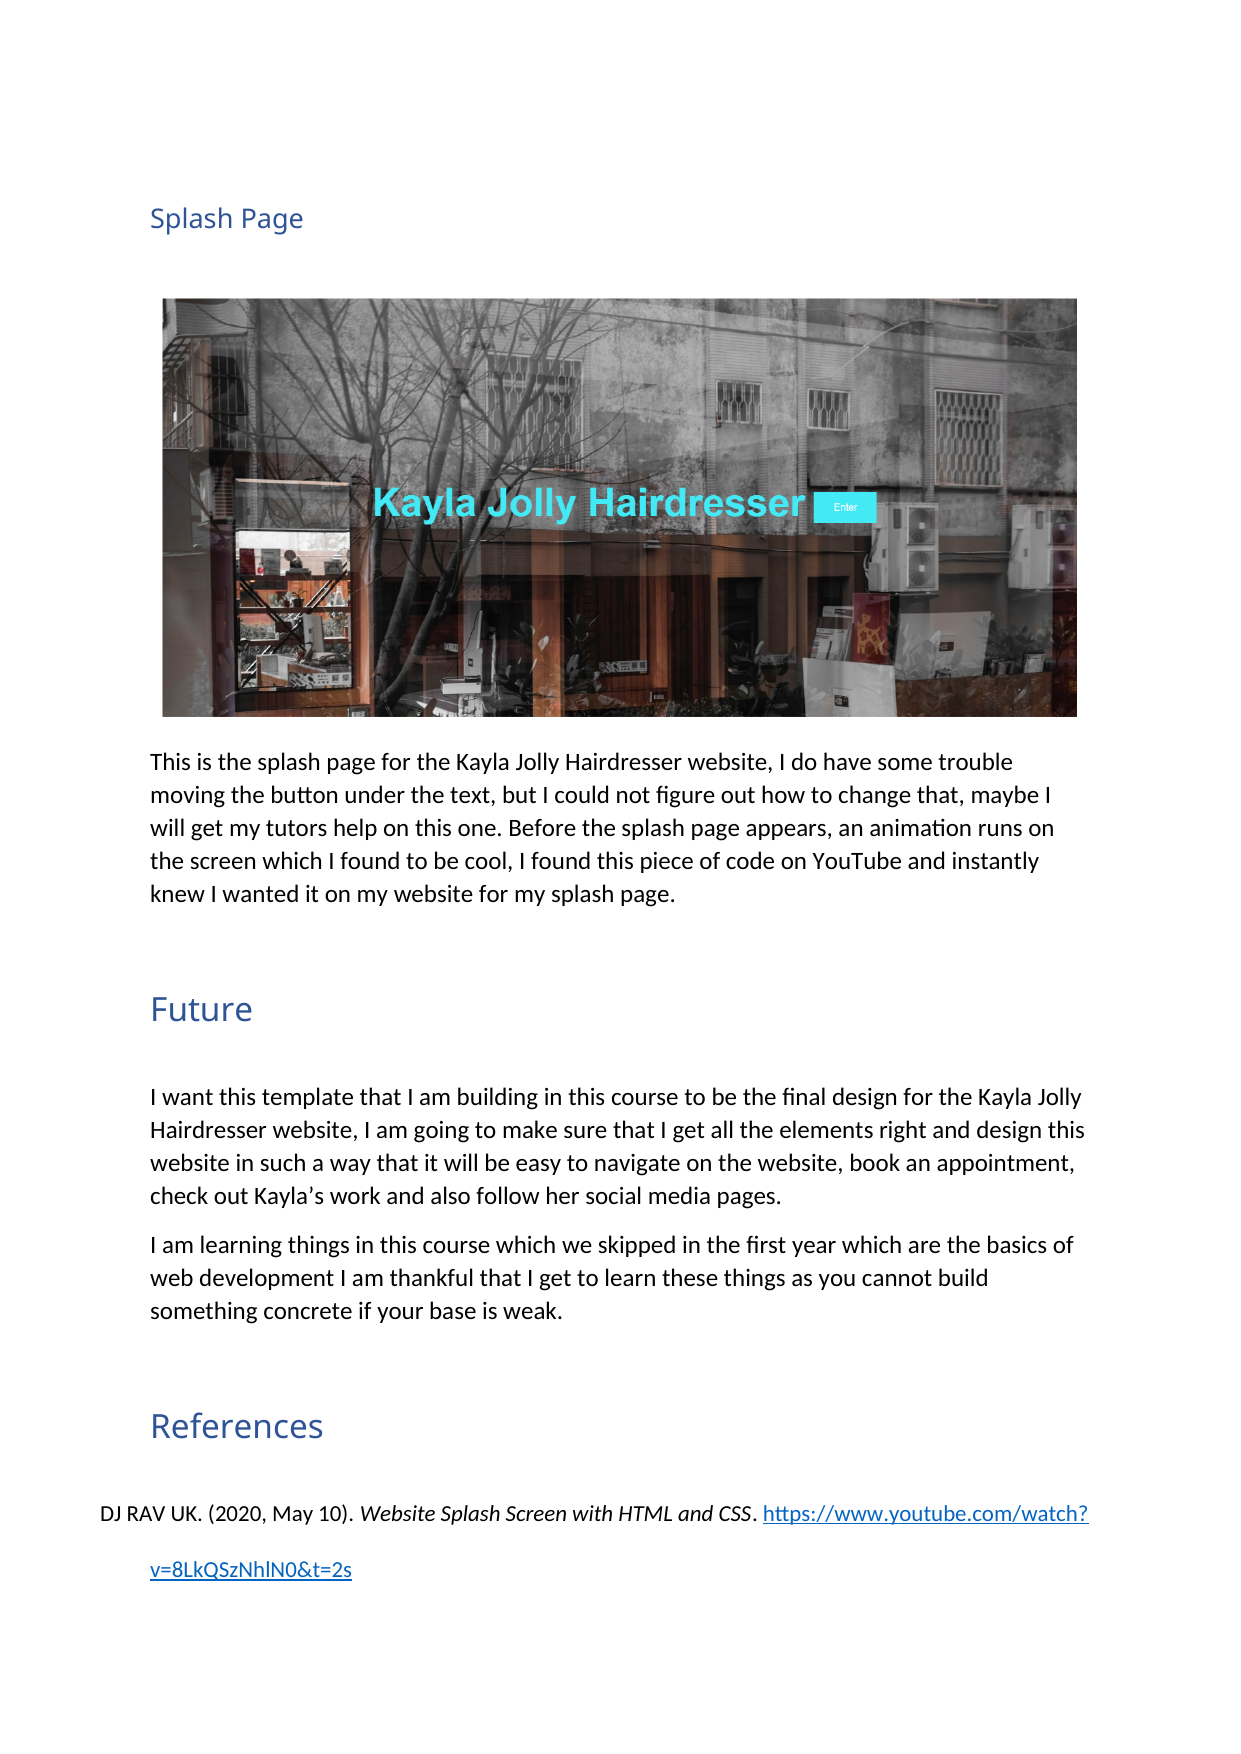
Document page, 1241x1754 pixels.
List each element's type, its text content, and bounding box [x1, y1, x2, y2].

picture [150, 286, 1089, 728]
subtitle References [150, 1403, 1090, 1448]
text I am learning things in this course which we skipped in the first year which are the basics of web development I am thankful that I get to learn these things as you cannot build something concrete if your base is weak. [150, 1230, 1090, 1326]
subtitle Future [150, 986, 1090, 1031]
subtitle Splash Page [150, 199, 1090, 236]
text I want this template that I am building in this course to be the final design for the Kayla Jolly Hairdresser website, I am going to make sure that I get all the elements right and design this website in such a way that it will be easy to navigate on the website, book an appointment, check out Kayla’s work and also follow her social media pages. [150, 1081, 1090, 1211]
text This is the splash page for the Kayla Jolly Hairdresser website, I do have some trouble moving the button under the text, but I could not figure out how to change that, maybe I will get my tutors help on this one. Before the splash page appears, an animation runs on the screen which I found to be cool, I found this piece of code on YouTube and instantly knew I wanted it on my website for my splash page. [150, 746, 1090, 908]
text DJ RAV UK. (2020, May 10). Website Splash Screen with HTML and CSS. https://www.youtube.com/watch?v=8LkQSzNhlN0&t=2s [100, 1499, 1090, 1583]
